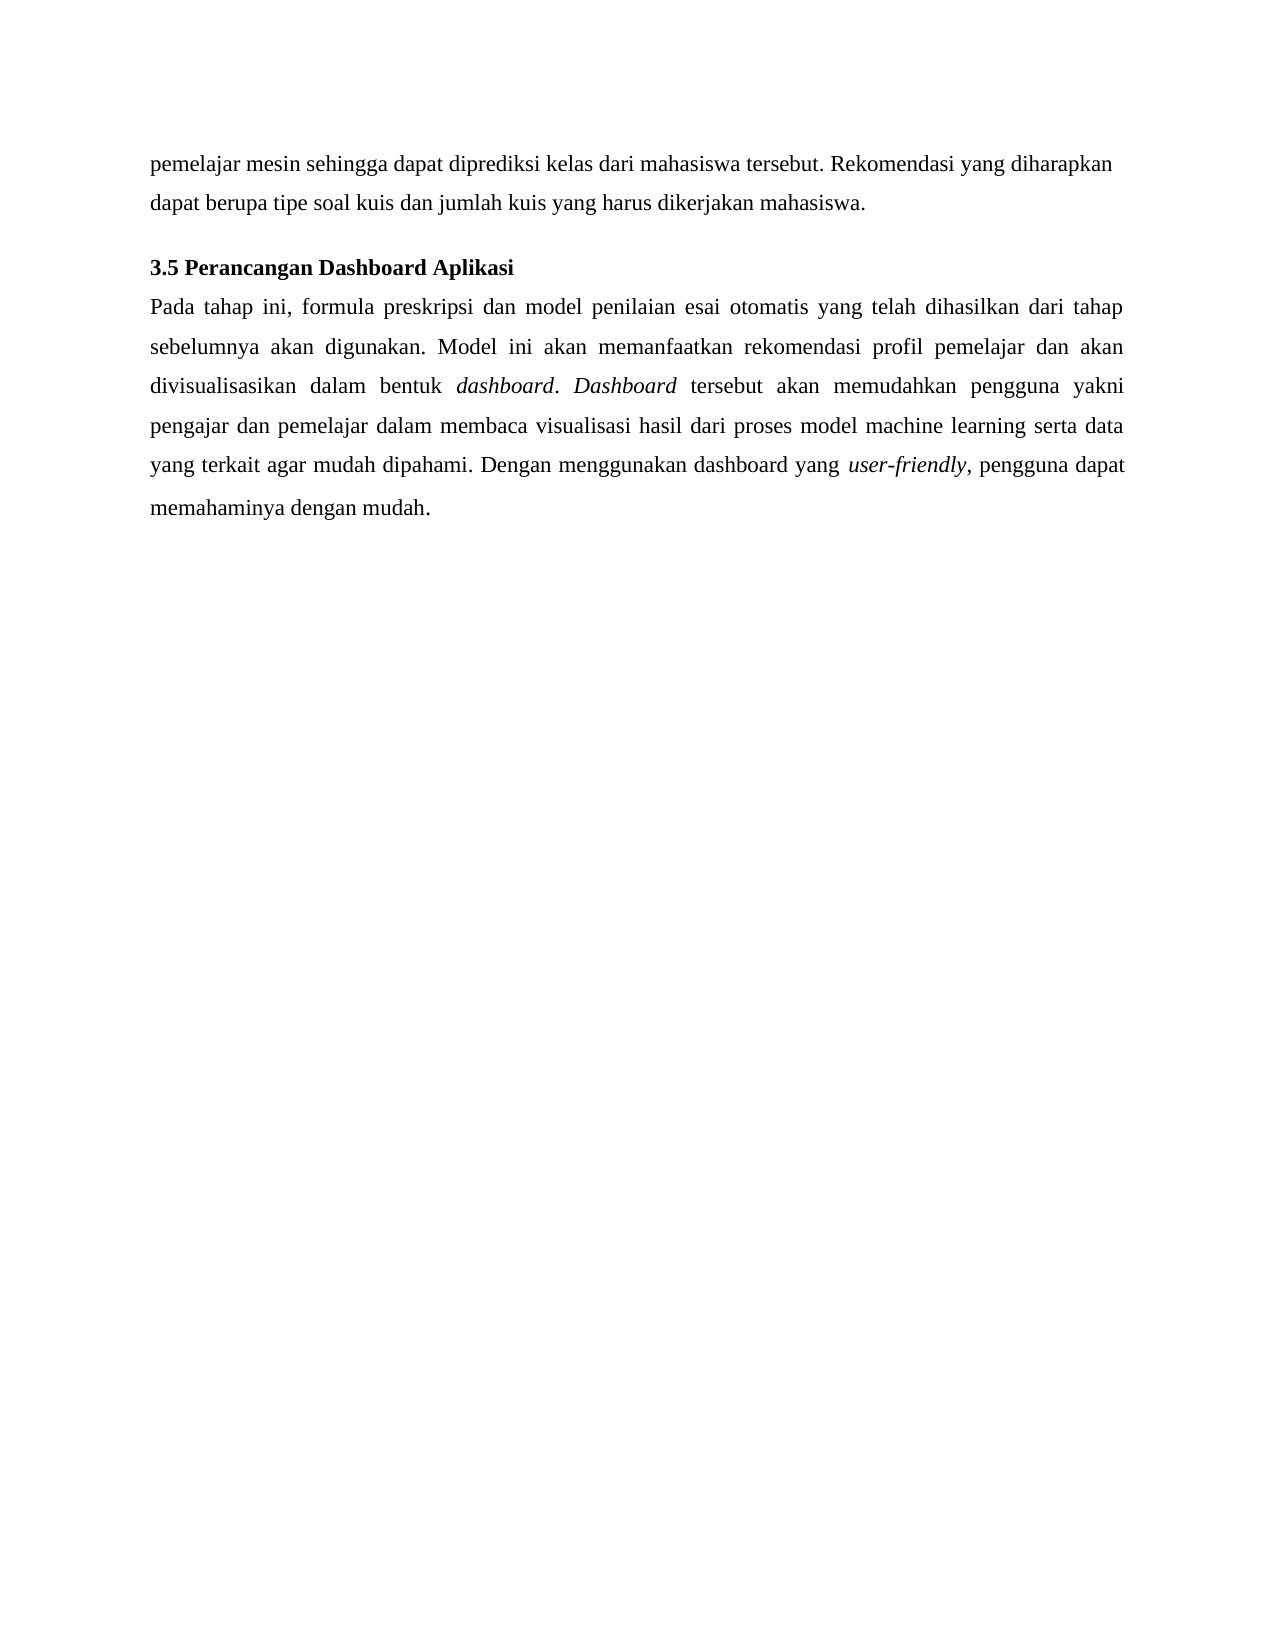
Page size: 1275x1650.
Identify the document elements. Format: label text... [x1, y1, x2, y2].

subtitle 3.5 Perancangan Dashboard Aplikasi [150, 254, 1108, 280]
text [150, 150, 1125, 216]
text Pada tahap ini, formula preskripsi dan model penilaian esai otomatis yang telah dihasilkan dari tahap sebelumnya akan digunakan. Model ini akan memanfaatkan rekomendasi profil pemelajar dan akan divisualisasikan dalam bentuk dashboard. Dashboard tersebut akan memudahkan pengguna yakni pengajar dan pemelajar dalam membaca visualisasi hasil dari proses model machine learning serta data yang terkait agar mudah dipahami. Dengan menggunakan dashboard yang user-friendly, pengguna dapat memahaminya dengan mudah. [150, 293, 1125, 521]
